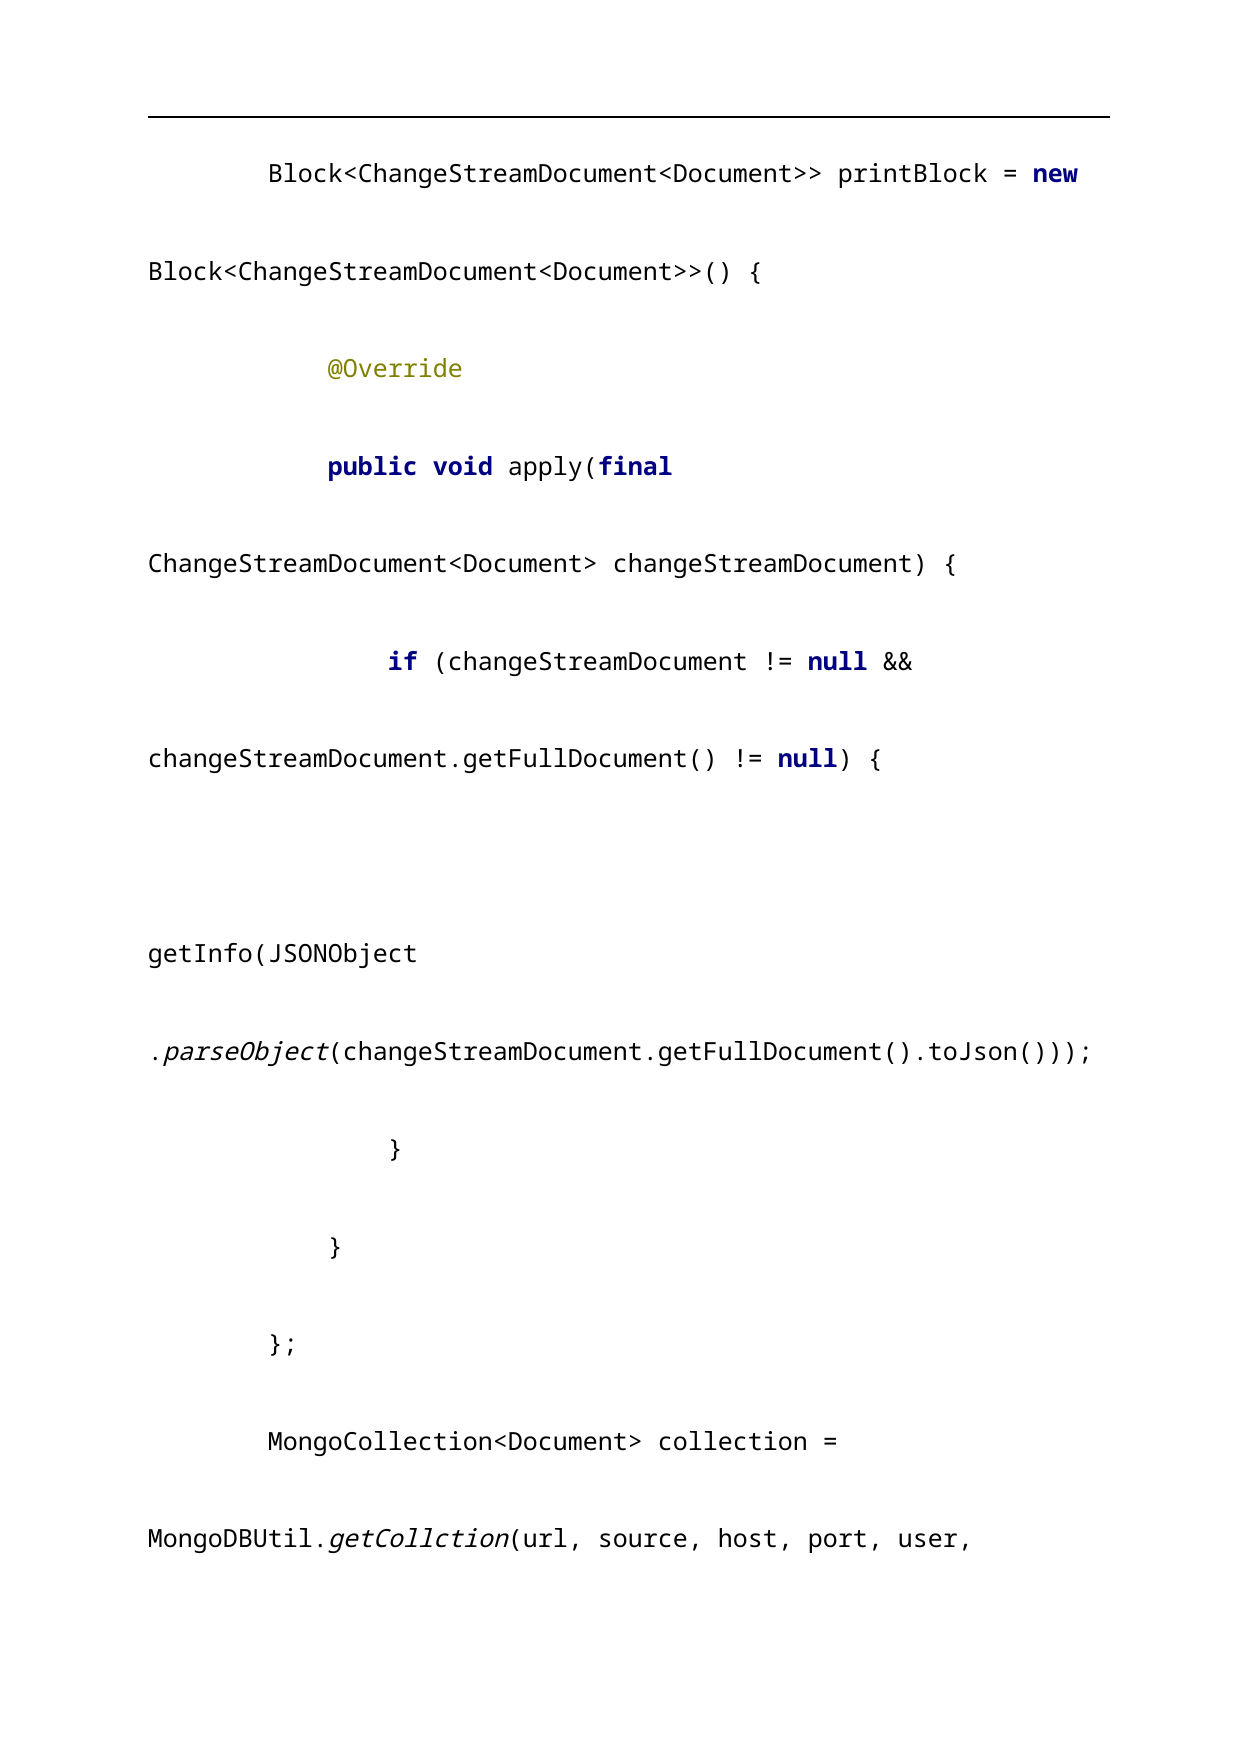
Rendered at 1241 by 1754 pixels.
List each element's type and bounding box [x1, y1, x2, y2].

text [148, 140, 1110, 1570]
